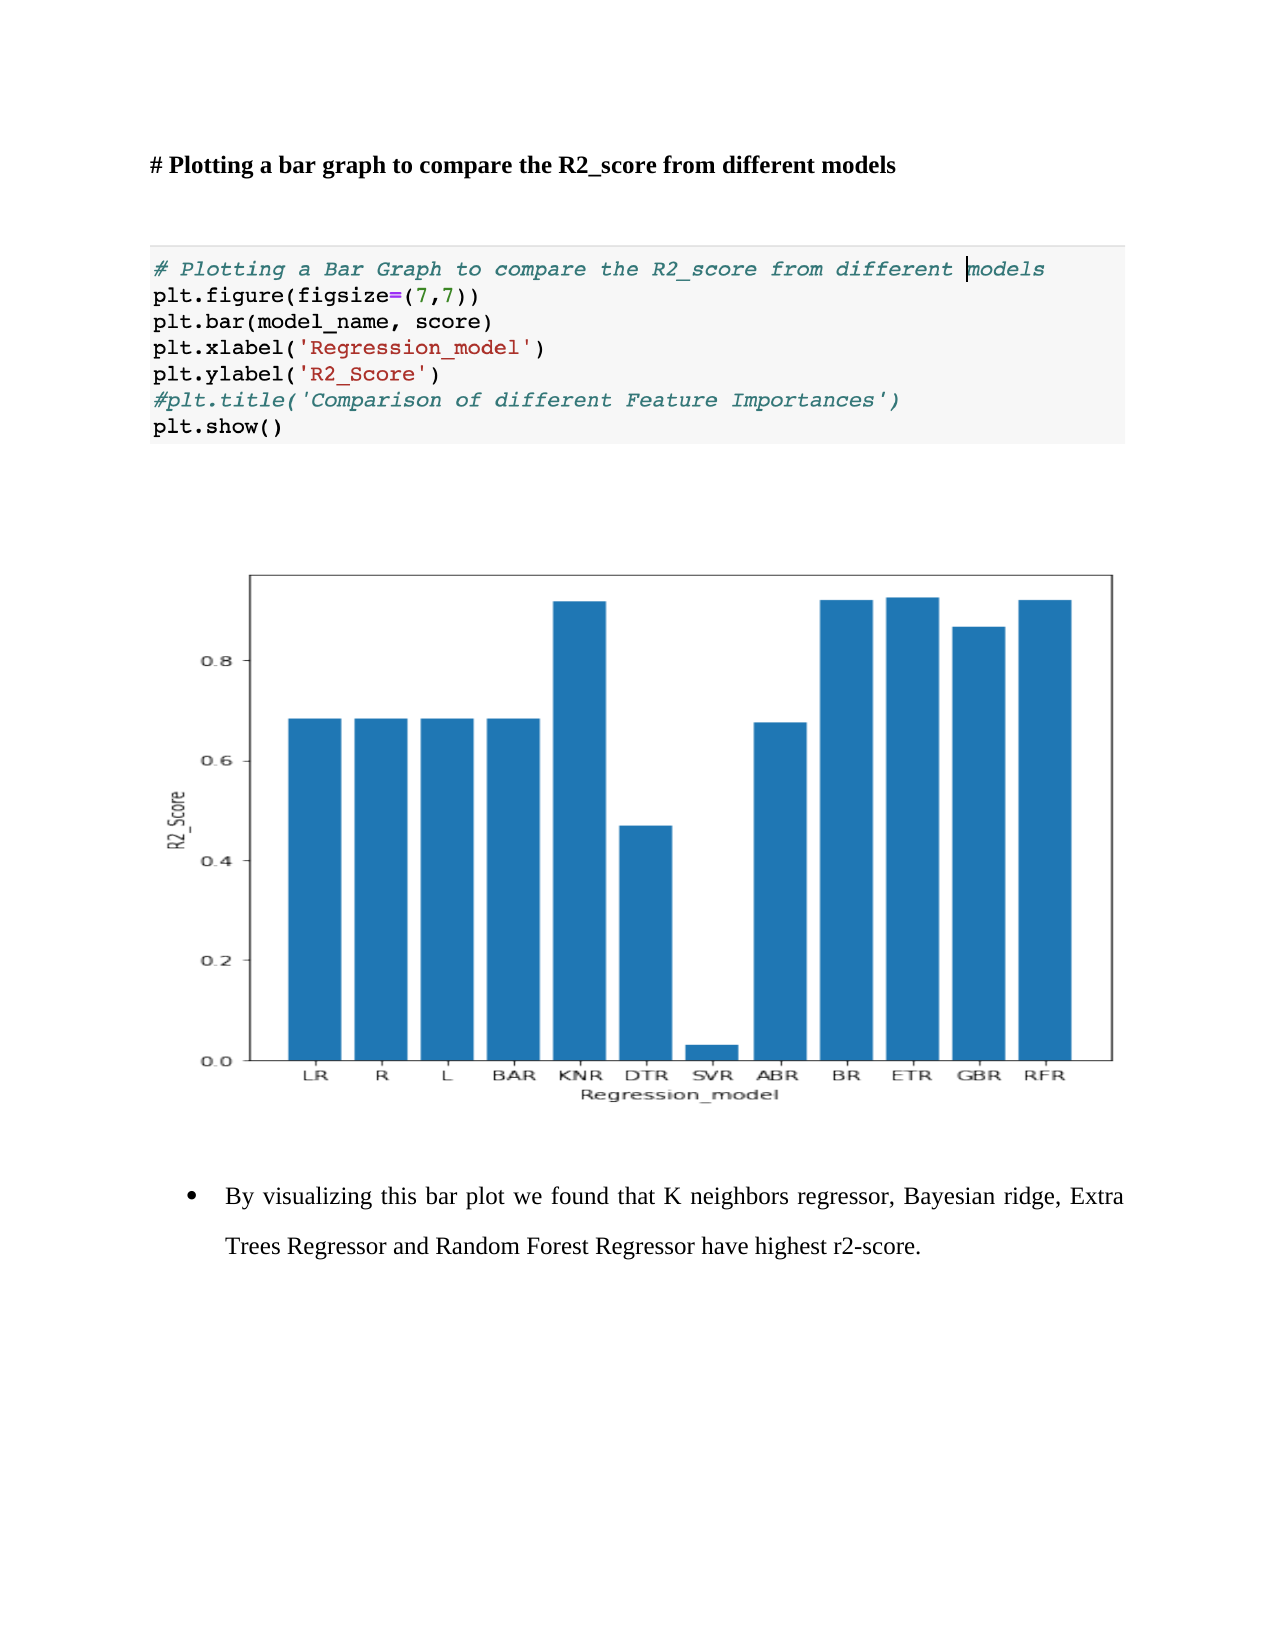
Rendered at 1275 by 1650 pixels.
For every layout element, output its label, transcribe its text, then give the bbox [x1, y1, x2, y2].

text # Plotting a bar graph to compare the R2_score from different models [150, 150, 1125, 179]
list By visualizing this bar plot we found that K neighbors regressor, Bayesian ridge, Extra Trees Regressor and Random Forest Regressor have highest r2-score. [187, 1160, 1125, 1260]
picture [150, 245, 1125, 444]
picture [150, 567, 1125, 1110]
